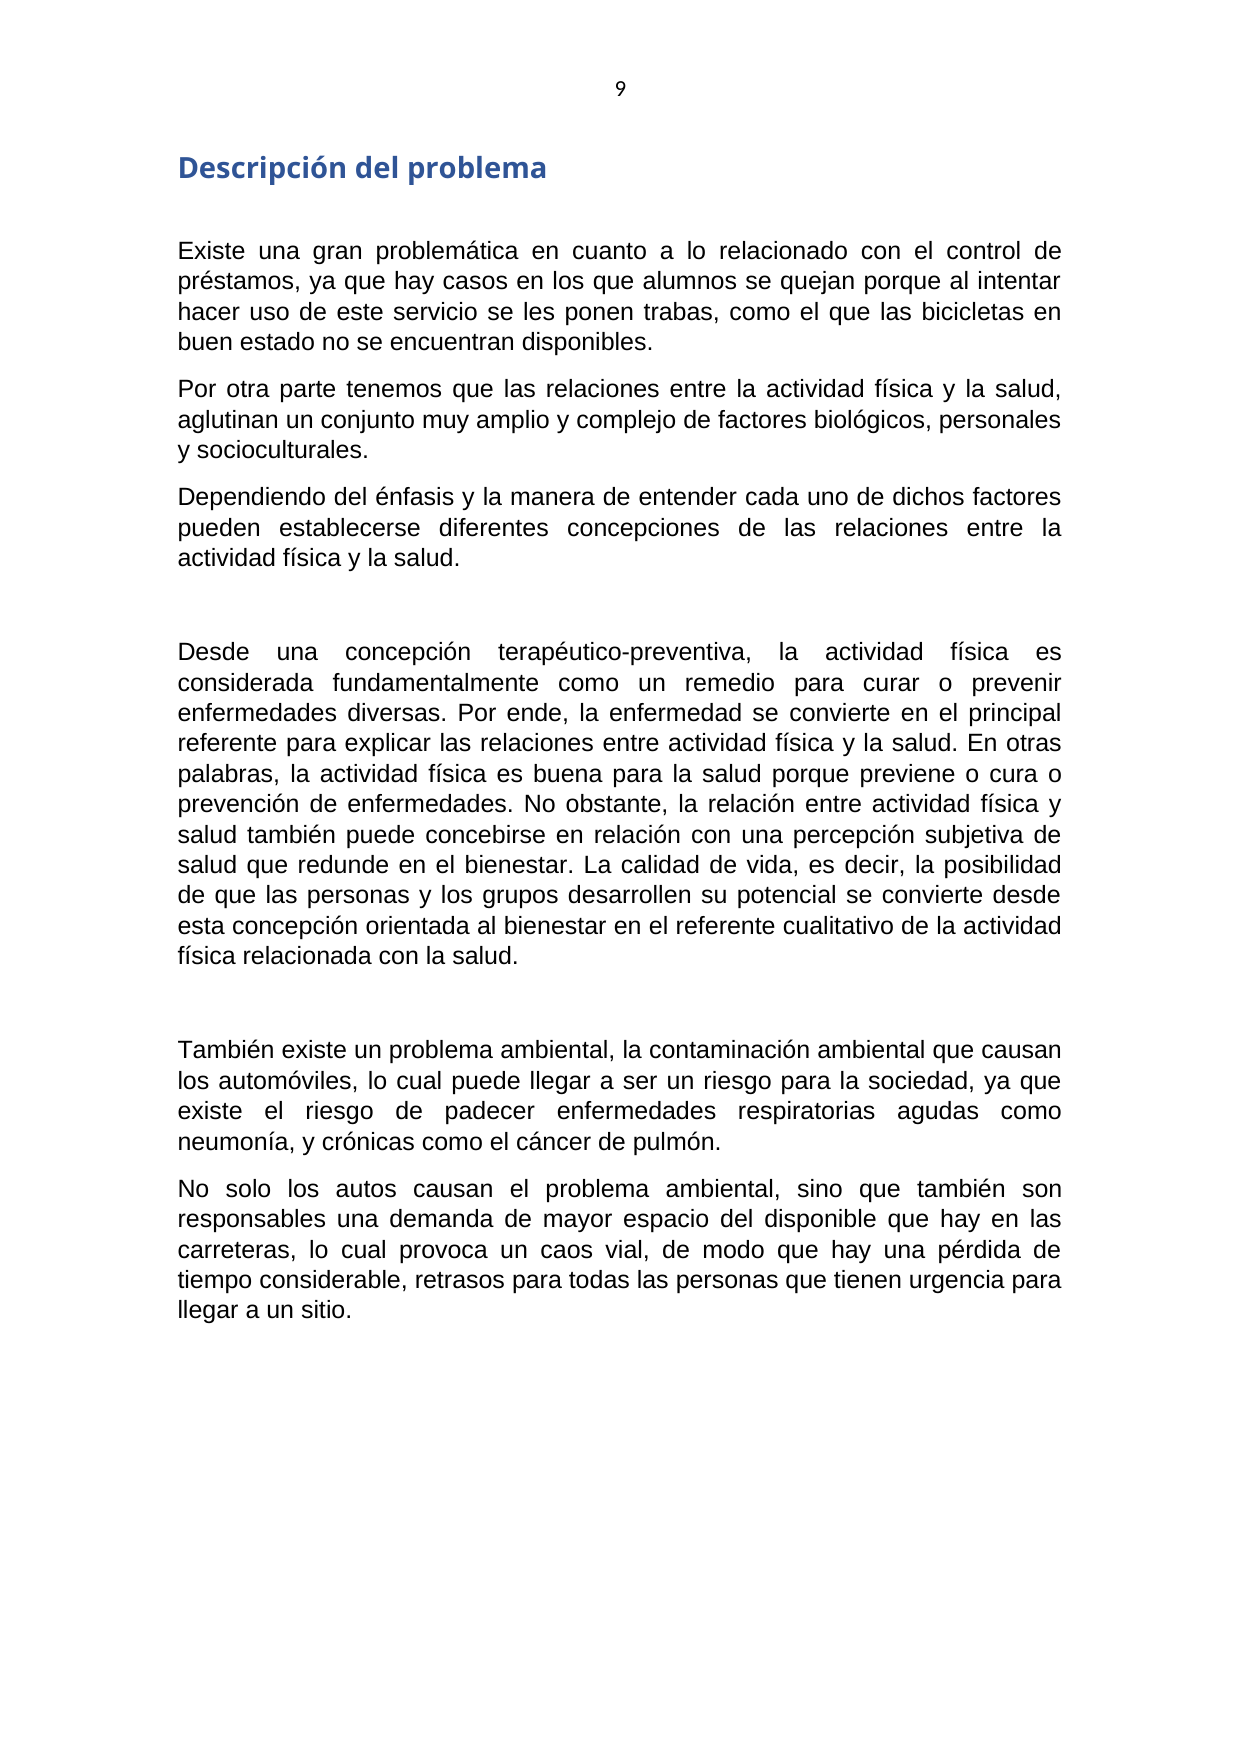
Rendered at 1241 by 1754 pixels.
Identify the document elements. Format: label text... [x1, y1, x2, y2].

text También existe un problema ambiental, la contaminación ambiental que causan los automóviles, lo cual puede llegar a ser un riesgo para la sociedad, ya que existe el riesgo de padecer enfermedades respiratorias agudas como neumonía, y crónicas como el cáncer de pulmón. [177, 1036, 1063, 1156]
text Existe una gran problemática en cuanto a lo relacionado con el control de préstamos, ya que hay casos en los que alumnos se quejan porque al intentar hacer uso de este servicio se les ponen trabas, como el que las bicicletas en buen estado no se encuentran disponibles. [177, 236, 1063, 356]
text Desde una concepción terapéutico-preventiva, la actividad física es considerada fundamentalmente como un remedio para curar o prevenir enfermedades diversas. Por ende, la enfermedad se convierte en el principal referente para explicar las relaciones entre actividad física y la salud. En otras palabras, la actividad física es buena para la salud porque previene o cura o prevención de enfermedades. No obstante, la relación entre actividad física y salud también puede concebirse en relación con una percepción subjetiva de salud que redunde en el bienestar. La calidad de vida, es decir, la posibilidad de que las personas y los grupos desarrollen su potencial se convierte desde esta concepción orientada al bienestar en el referente cualitativo de la actividad física relacionada con la salud. [177, 637, 1063, 970]
text Por otra parte tenemos que las relaciones entre la actividad física y la salud, aglutinan un conjunto muy amplio y complejo de factores biológicos, personales y socioculturales. [177, 374, 1063, 464]
subtitle Descripción del problema [177, 148, 1063, 187]
text No solo los autos causan el problema ambiental, sino que también son responsables una demanda de mayor espacio del disponible que hay en las carreteras, lo cual provoca un caos vial, de modo que hay una pérdida de tiempo considerable, retrasos para todas las personas que tienen urgencia para llegar a un sitio. [177, 1174, 1063, 1324]
text Dependiendo del énfasis y la manera de entender cada uno de dichos factores pueden establecerse diferentes concepciones de las relaciones entre la actividad física y la salud. [177, 482, 1063, 572]
